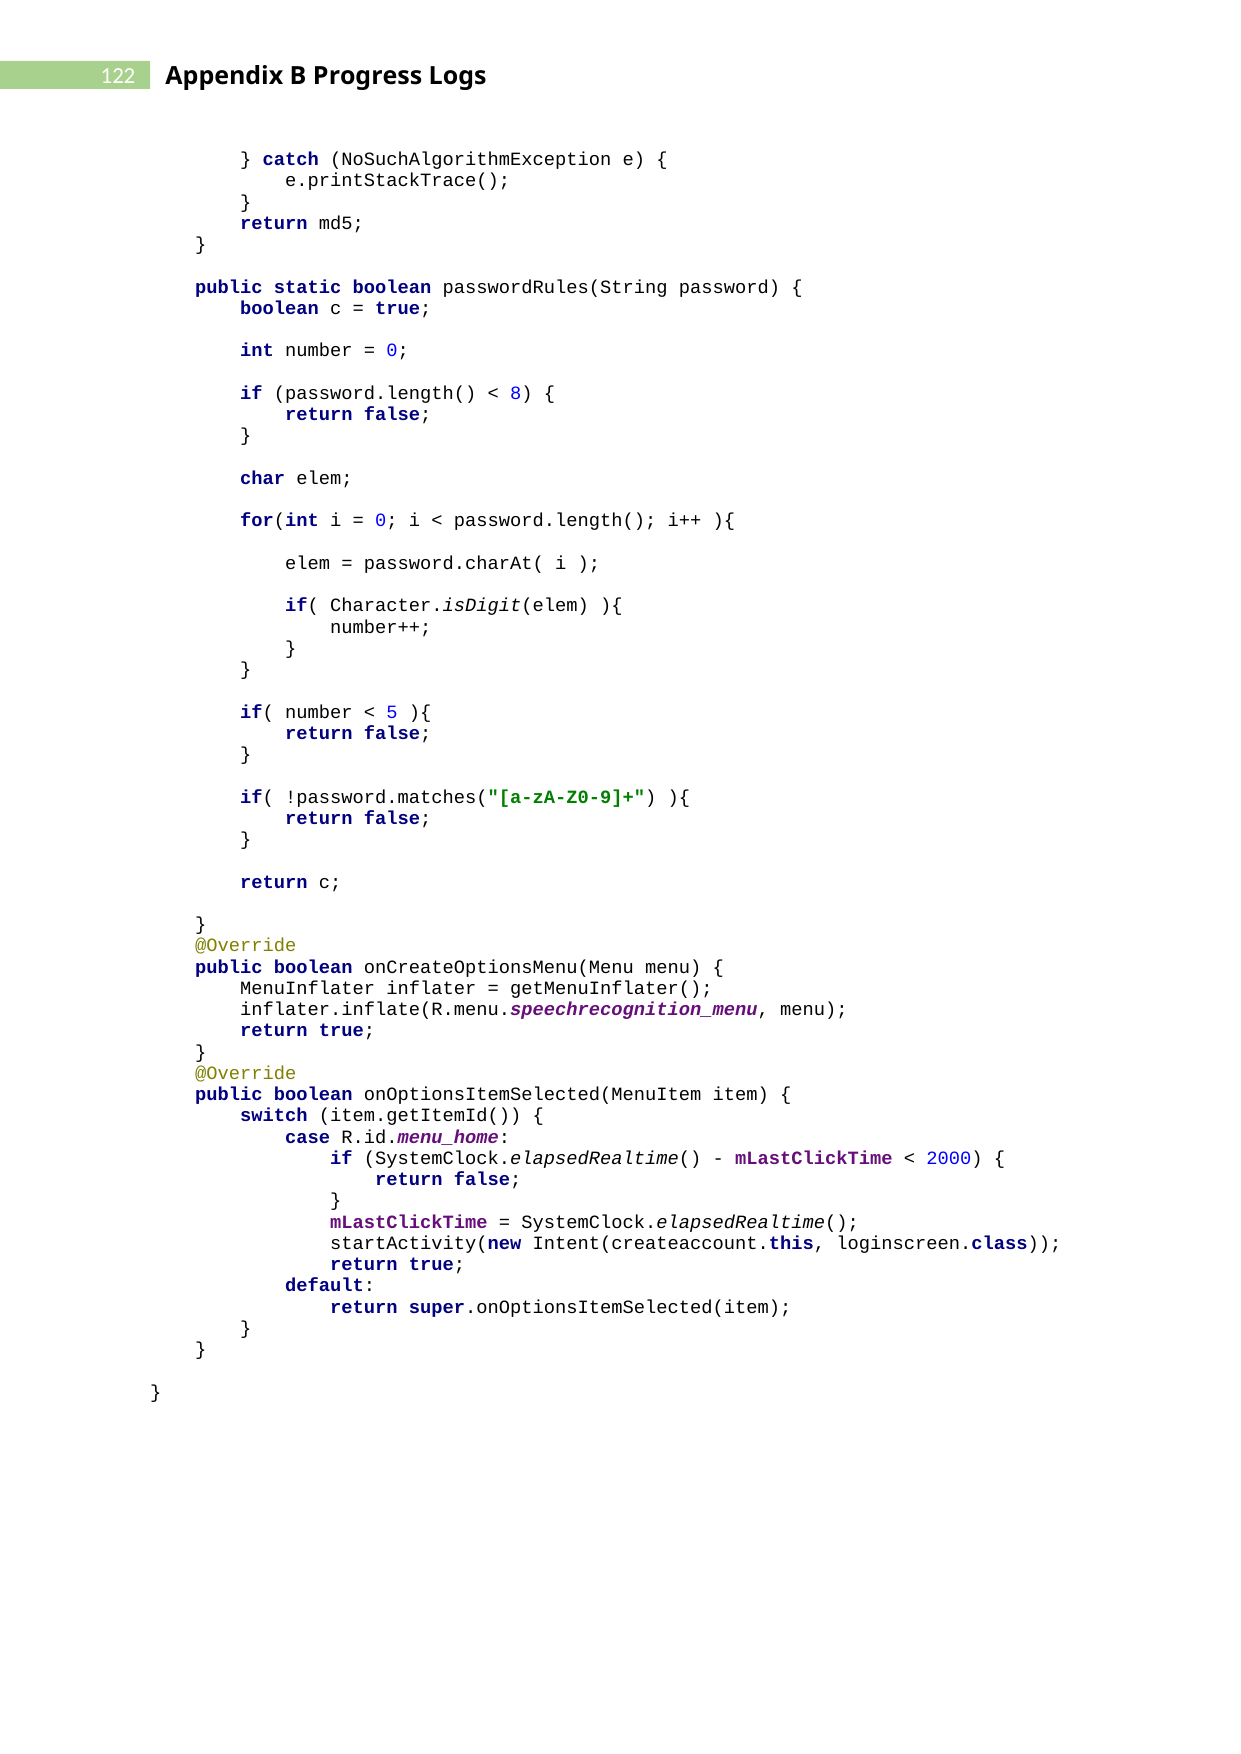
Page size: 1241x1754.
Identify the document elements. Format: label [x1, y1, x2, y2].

text [150, 150, 1090, 1446]
